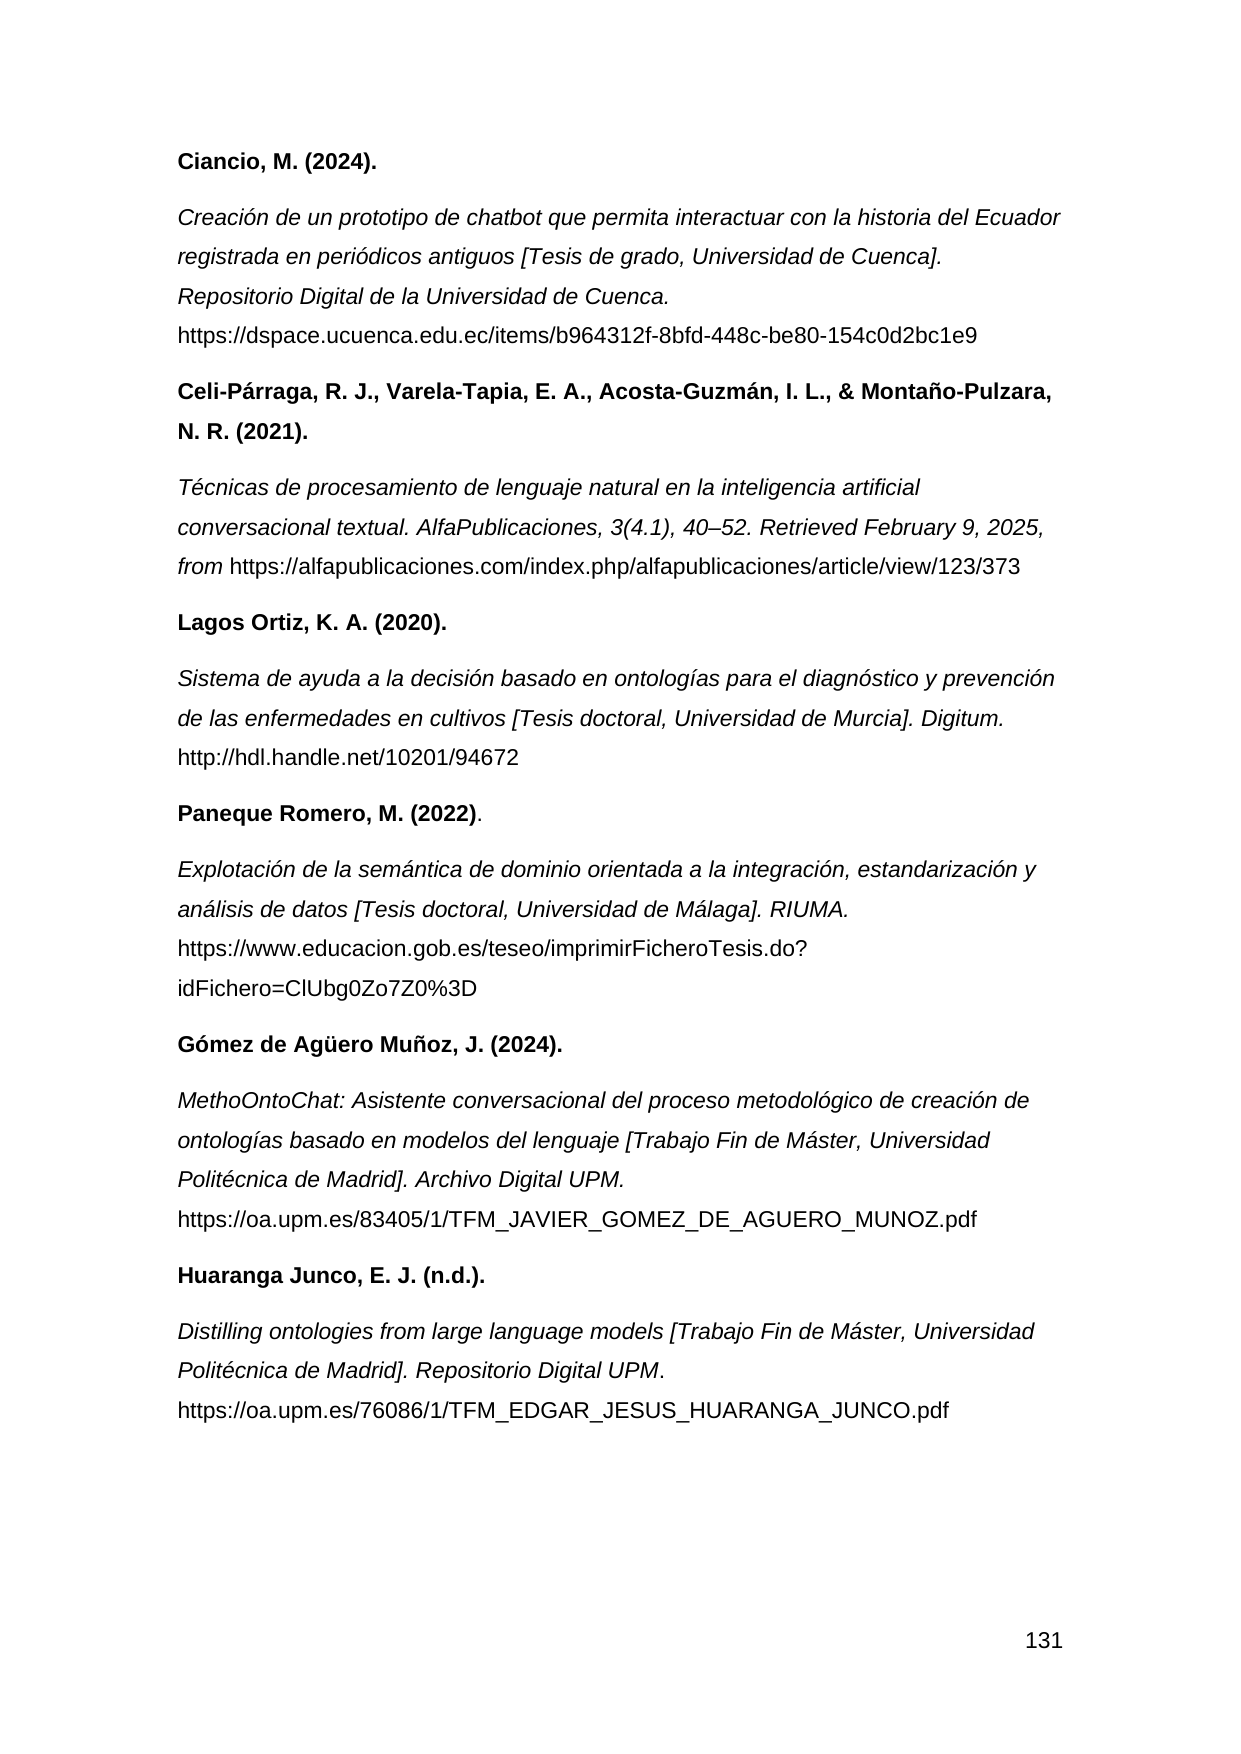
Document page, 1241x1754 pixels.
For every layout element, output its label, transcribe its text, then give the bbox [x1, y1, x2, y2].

text Creación de un prototipo de chatbot que permita interactuar con la historia del Ecuador registrada en periódicos antiguos [Tesis de grado, Universidad de Cuenca]. Repositorio Digital de la Universidad de Cuenca. https://dspace.ucuenca.edu.ec/items/b964312f-8bfd-448c-be80-154c0d2bc1e9 [177, 204, 1063, 348]
text MethoOntoChat: Asistente conversacional del proceso metodológico de creación de ontologías basado en modelos del lenguaje [Trabajo Fin de Máster, Universidad Politécnica de Madrid]. Archivo Digital UPM. https://oa.upm.es/83405/1/TFM_JAVIER_GOMEZ_DE_AGUERO_MUNOZ.pdf [177, 1087, 1063, 1232]
text Celi-Párraga, R. J., Varela-Tapia, E. A., Acosta-Guzmán, I. L., & Montaño-Pulzara, N. R. (2021). [177, 378, 1063, 444]
text Distilling ontologies from large language models [Trabajo Fin de Máster, Universidad Politécnica de Madrid]. Repositorio Digital UPM. https://oa.upm.es/76086/1/TFM_EDGAR_JESUS_HUARANGA_JUNCO.pdf [177, 1318, 1063, 1423]
text Lagos Ortiz, K. A. (2020). [177, 609, 1063, 635]
text Gómez de Agüero Muñoz, J. (2024). [177, 1031, 1063, 1057]
text Técnicas de procesamiento de lenguaje natural en la inteligencia artificial conversacional textual. AlfaPublicaciones, 3(4.1), 40–52. Retrieved February 9, 2025, from https://alfapublicaciones.com/index.php/alfapublicaciones/article/view/123/373 [177, 474, 1063, 579]
text Ciancio, M. (2024). [177, 148, 1063, 174]
text Explotación de la semántica de dominio orientada a la integración, estandarización y análisis de datos [Tesis doctoral, Universidad de Málaga]. RIUMA. https://www.educacion.gob.es/teseo/imprimirFicheroTesis.do?idFichero=ClUbg0Zo7Z0%3D [177, 856, 1063, 1001]
text Huaranga Junco, E. J. (n.d.). [177, 1262, 1063, 1288]
text Paneque Romero, M. (2022). [177, 800, 1063, 827]
text Sistema de ayuda a la decisión basado en ontologías para el diagnóstico y prevención de las enfermedades en cultivos [Tesis doctoral, Universidad de Murcia]. Digitum. http://hdl.handle.net/10201/94672​ [177, 665, 1063, 771]
